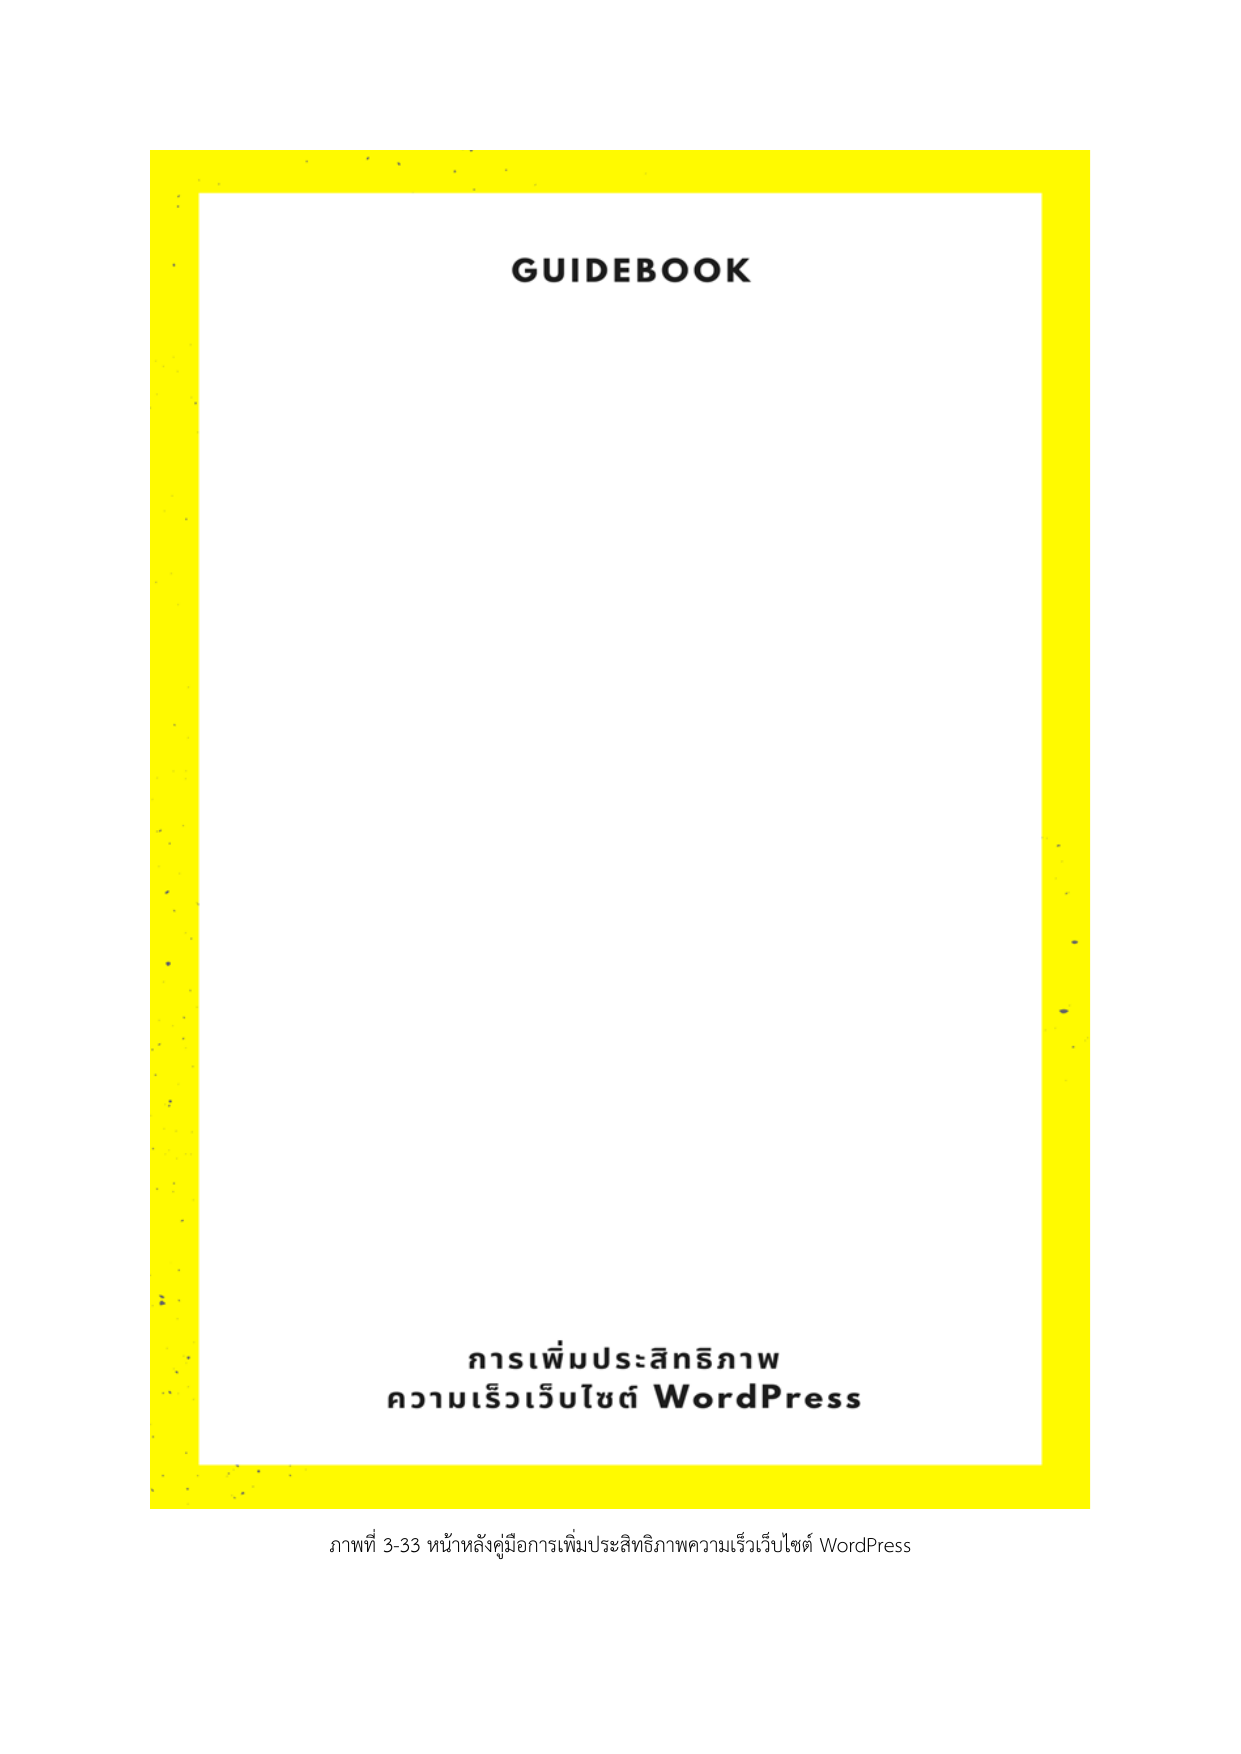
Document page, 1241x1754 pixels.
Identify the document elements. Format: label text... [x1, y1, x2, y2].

picture [150, 150, 1091, 1509]
text ภาพที่ 3-33 หน้าหลังคู่มือการเพิ่มประสิทธิภาพความเร็วเว็บไซต์ WordPress [150, 1527, 1090, 1566]
